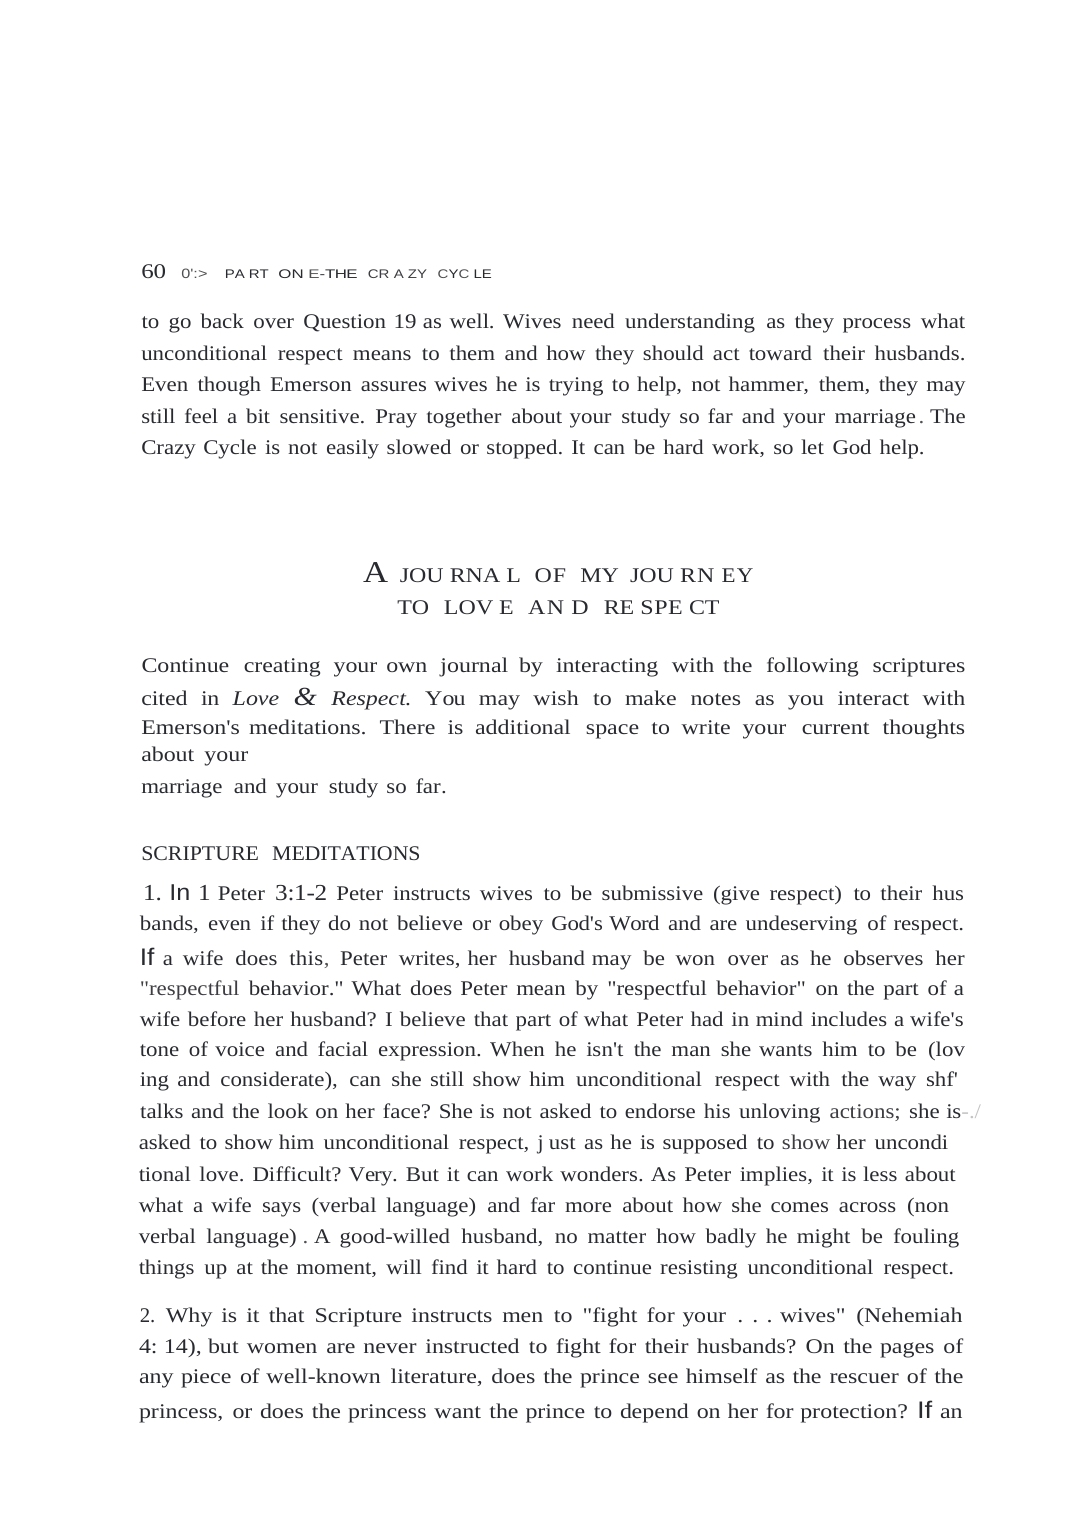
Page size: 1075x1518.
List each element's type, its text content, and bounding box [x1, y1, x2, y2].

list Why is it that Scripture instructs men to "fight for your . . . wives" (Nehemiah 4: 14), but women are never instructed to fight for their husbands? On the pages of any piece of well-known literature, does the prince see himself as the rescuer of the princess, or does the princess want the prince to depend on her for protection? If an [139, 1303, 964, 1423]
text 1. In 1 Peter 3:1-2 Peter instructs wives to be submissive (give respect) to their hus­ bands, even if they do not believe or obey God's Word and are undeserving of respect. If a wife does this, Peter writes, her husband may be won over as he observes her "respectful behavior." What does Peter mean by "respectful behavior" on the part of a wife before her husband? I believe that part of what Peter had in mind includes a wife's tone of voice and facial expression. When he isn't the man she wants him to be (lov­ ing and considerate), can she still show him unconditional respect with the way shf' [139, 878, 965, 1091]
text marriage and your study so far. [141, 774, 1000, 798]
text talks and the look on her face? She is not asked to endorse his unloving actions; she is-./ asked to show him unconditional respect, j ust as he is supposed to show her uncondi­ tional love. Difficult? Very. But it can work wonders. As Peter implies, it is less about what a wife says (verbal language) and far more about how she comes across (non­ verbal language) . A good-willed husband, no matter how badly he might be fouling things up at the moment, will find it hard to continue resisting unconditional respect. [138, 1099, 997, 1279]
text Continue creating your own journal by interacting with the following scriptures cited in Love & Respect. You may wish to make notes as you interact with Emerson's meditations. There is additional space to write your current thoughts about your [141, 653, 966, 766]
text SCRIPTURE MEDITATIONS [141, 841, 1000, 865]
text 60 0':> PA RT ON E-THE CR A ZY CYC LE [141, 259, 1000, 283]
text to go back over Question 19 as well. Wives need understanding as they process what unconditional respect means to them and how they should act toward their husbands. Even though Emerson assures wives he is trying to help, not hammer, them, they may still feel a bit sensitive. Pray together about your study so far and your marriage. The Crazy Cycle is not easily slowed or stopped. It can be hard work, so let God help. [141, 309, 966, 459]
text A JOU RNA L OF MY JOU RN EY TO LOV E AN D RE SPE CT [363, 554, 772, 619]
